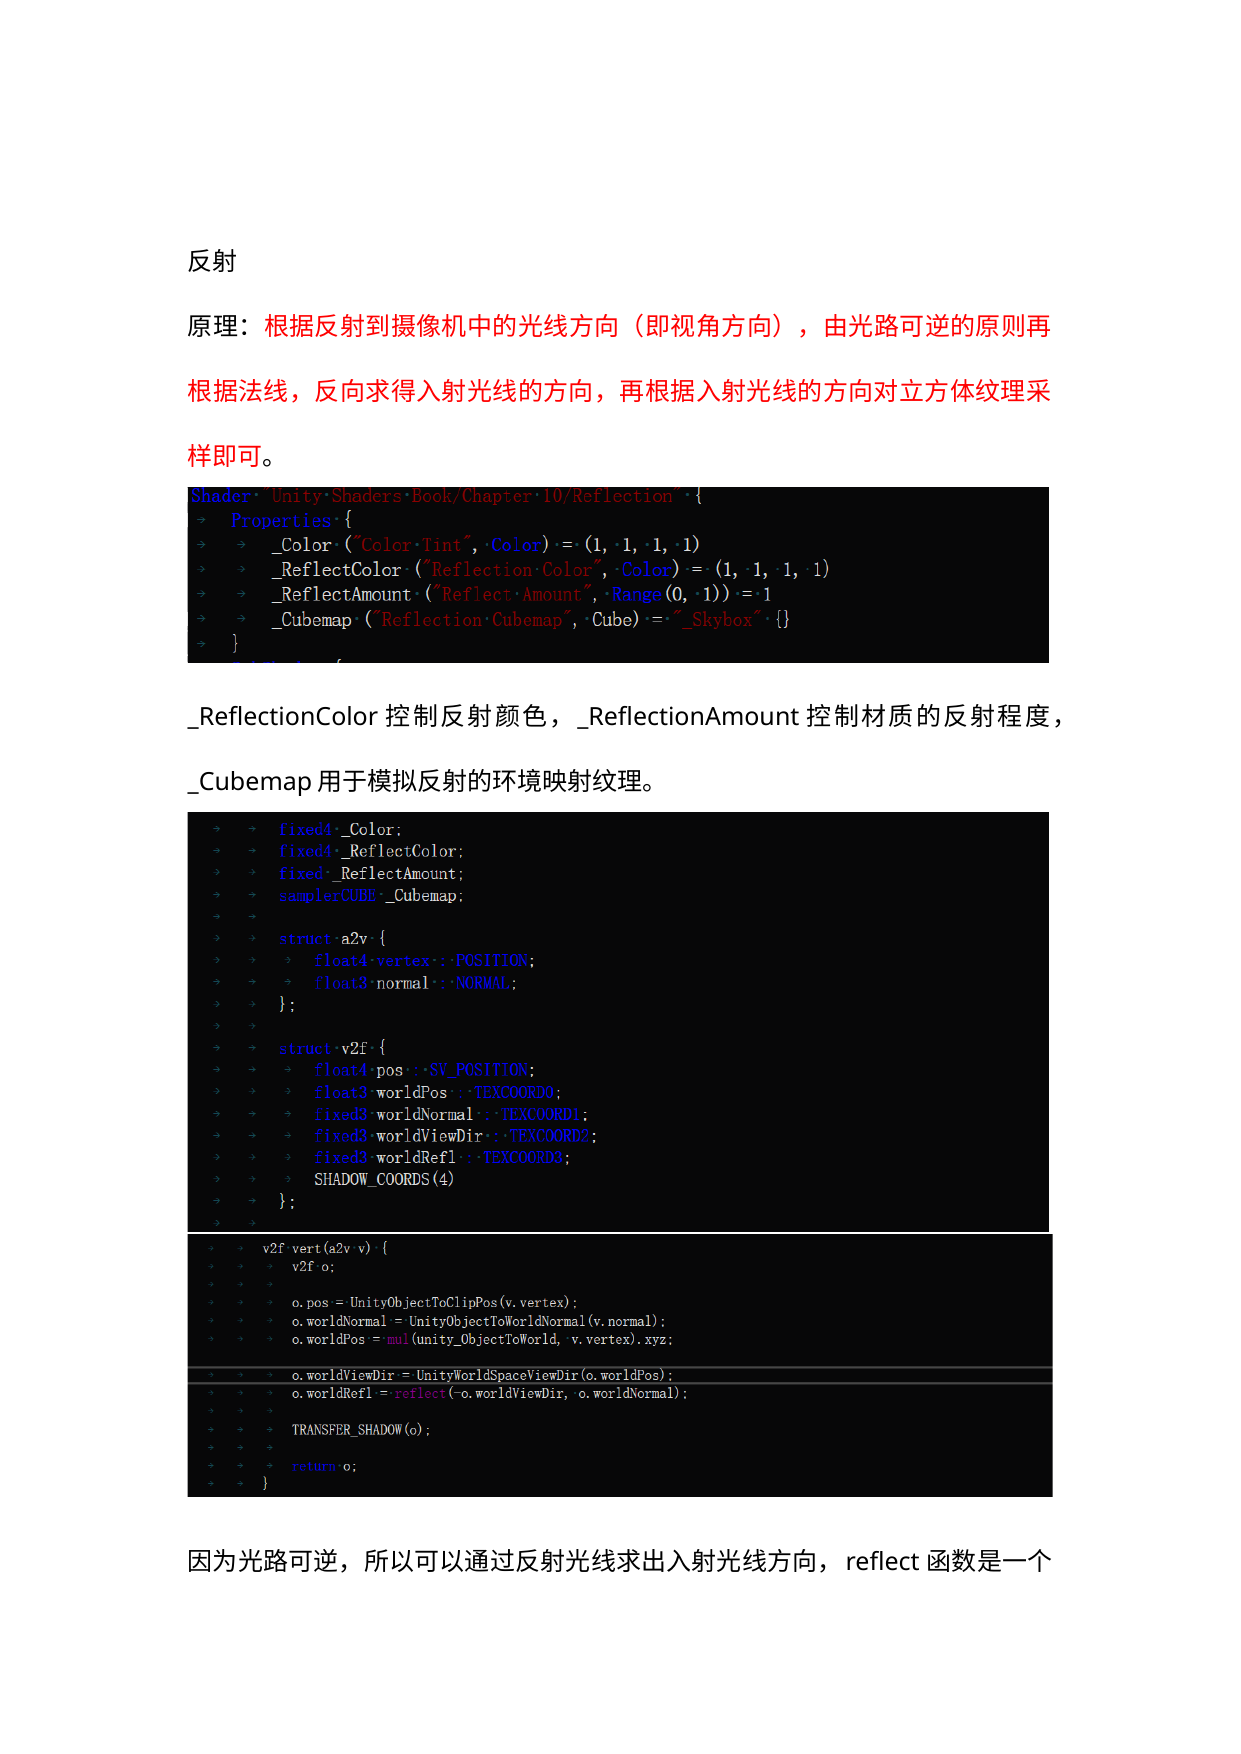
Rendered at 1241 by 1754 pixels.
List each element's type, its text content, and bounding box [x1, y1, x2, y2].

text _ReflectionColor控制反射颜色，_ReflectionAmount控制材质的反射程度，_Cubemap用于模拟反射的环境映射纹理。 [187, 682, 1053, 812]
picture [187, 812, 1049, 1232]
text 原理：根据反射到摄像机中的光线方向（即视角方向），由光路可逆的原则再根据法线，反向求得入射光线的方向，再根据入射光线的方向对立方体纹理采样即可。 [187, 292, 1053, 487]
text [187, 1527, 1053, 1592]
picture [187, 487, 1049, 663]
text 反射 [187, 227, 1053, 292]
picture [187, 1234, 1053, 1497]
